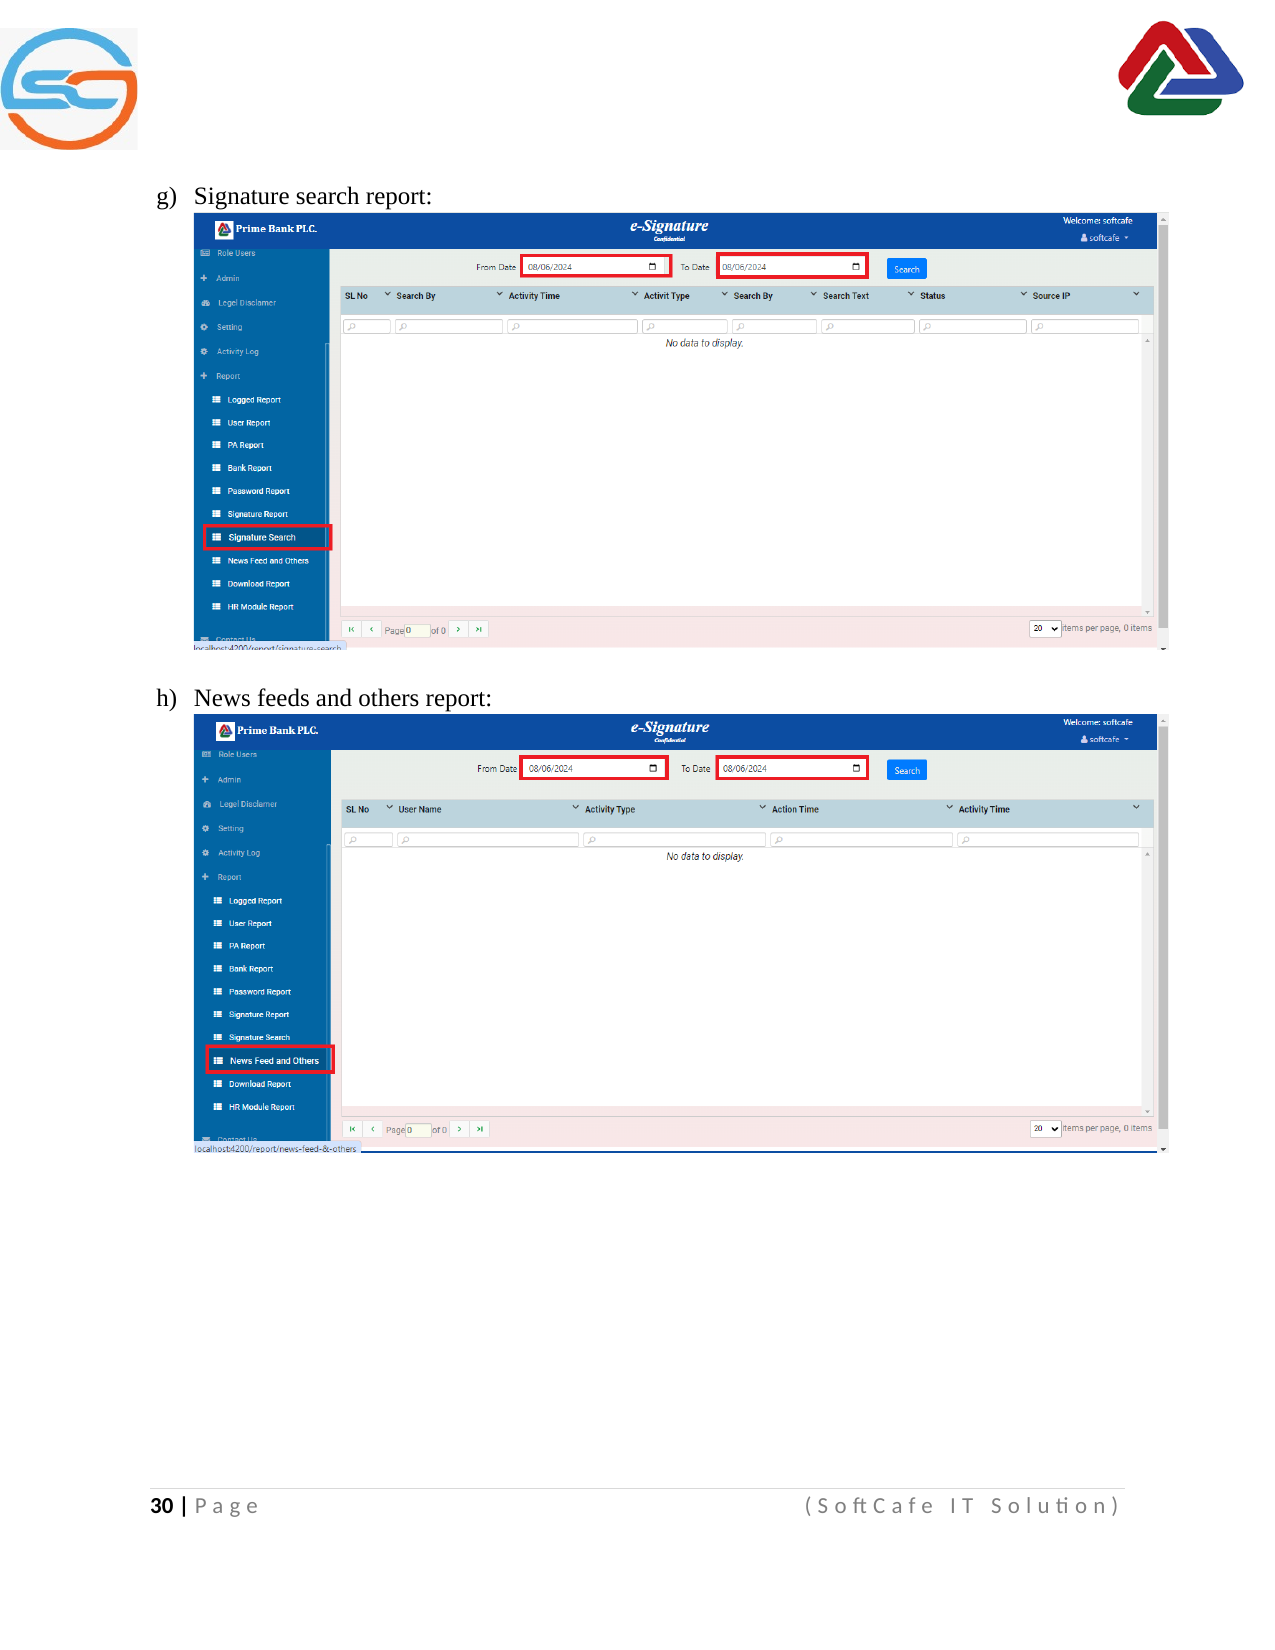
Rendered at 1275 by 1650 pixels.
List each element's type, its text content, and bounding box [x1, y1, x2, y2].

picture [1088, 7, 1269, 139]
picture [193, 714, 1169, 1153]
picture [0, 28, 138, 150]
picture [193, 212, 1169, 650]
list News feeds and others report: [156, 683, 1125, 712]
list Signature search report: [156, 181, 1125, 210]
